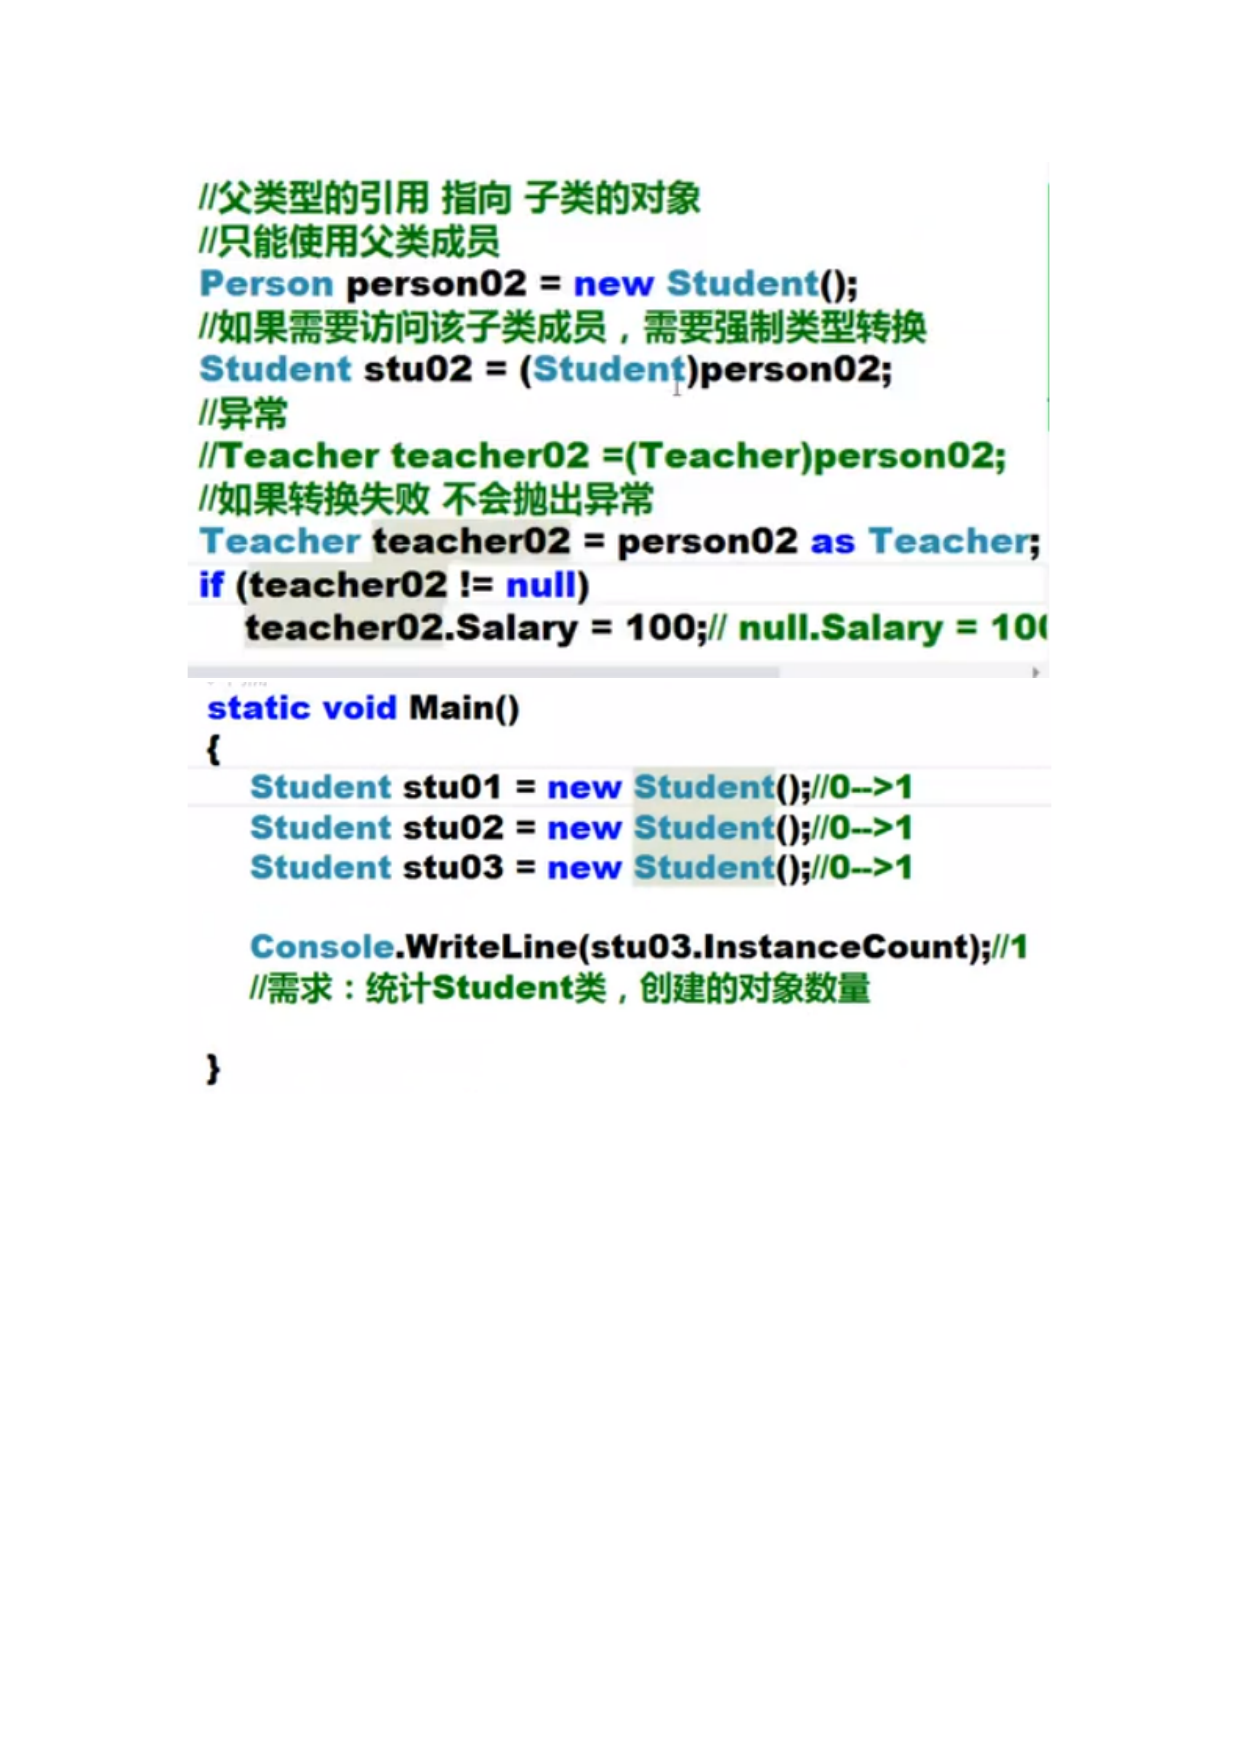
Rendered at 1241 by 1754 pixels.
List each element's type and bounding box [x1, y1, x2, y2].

picture [187, 162, 1050, 678]
picture [187, 682, 1052, 1094]
